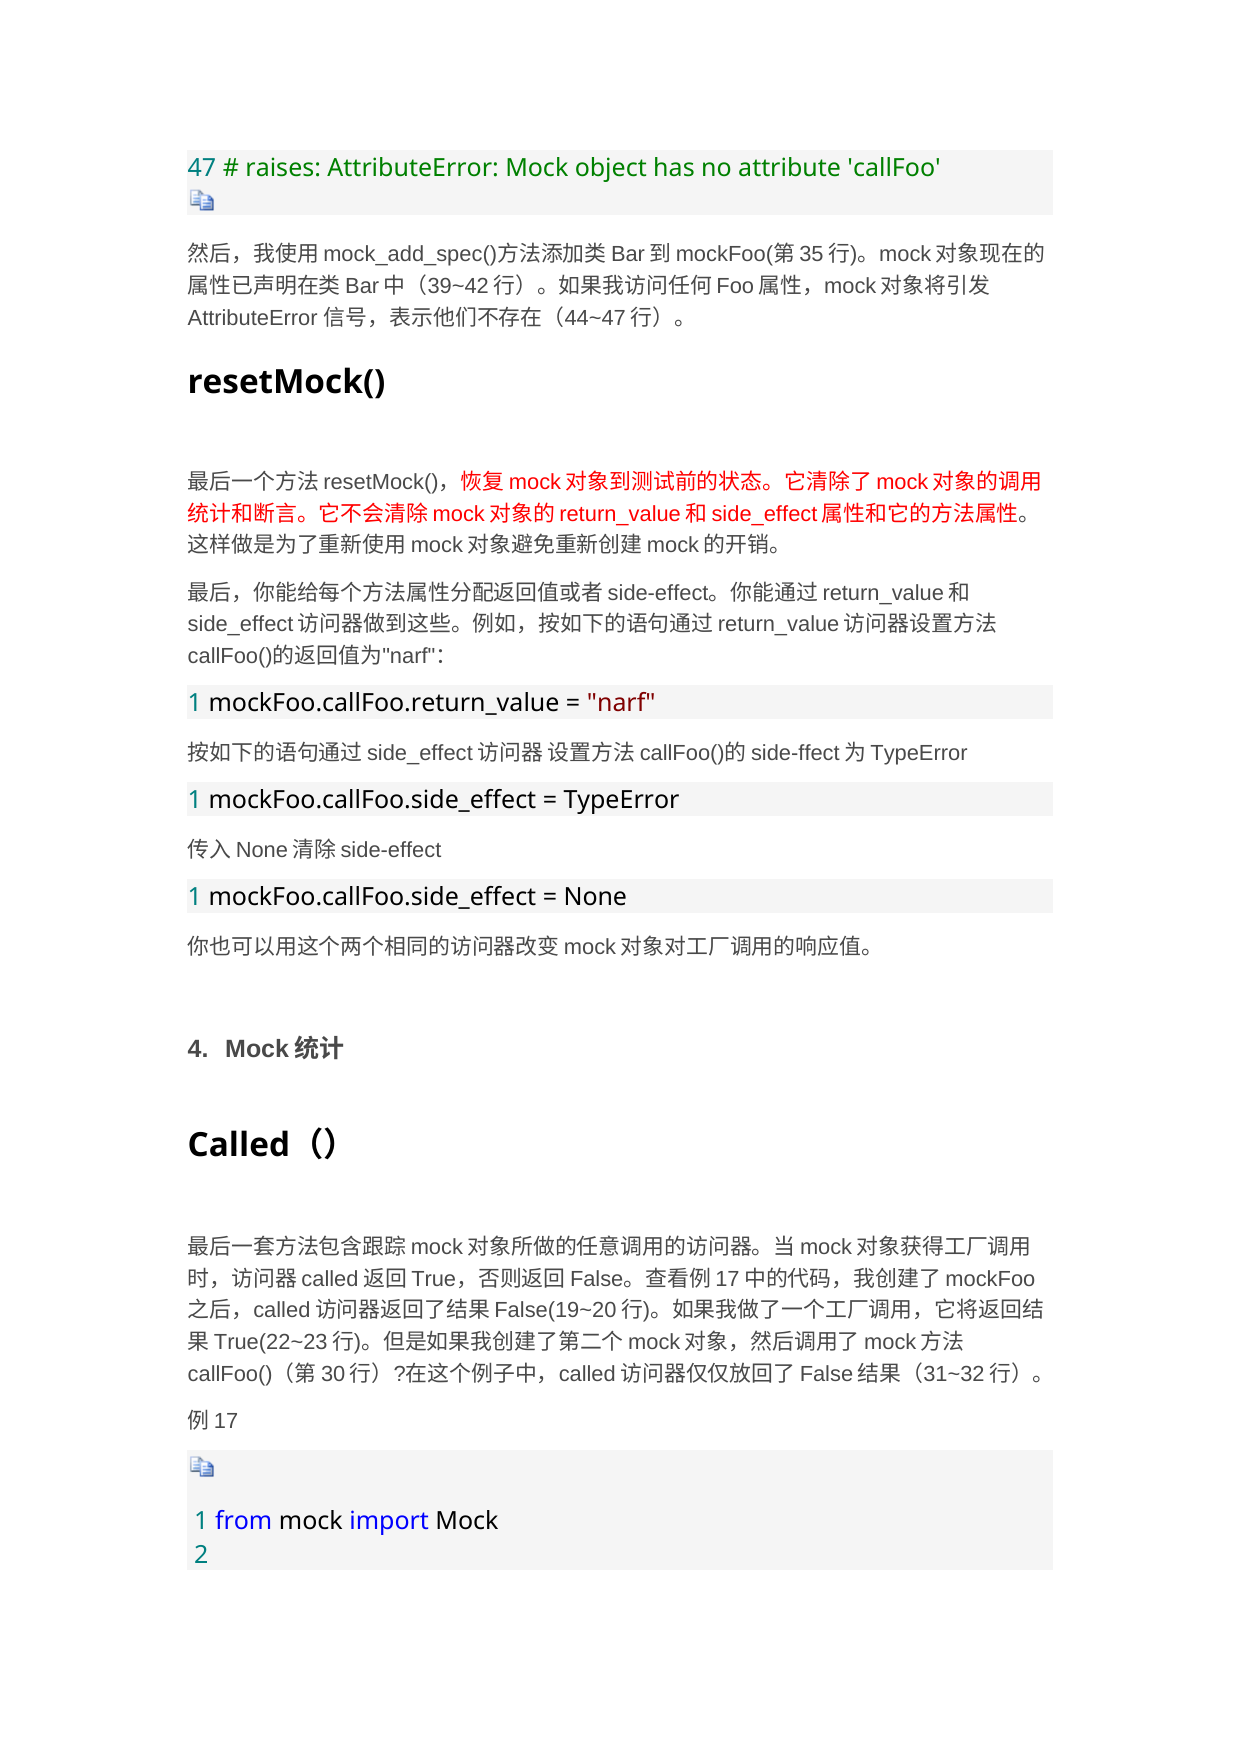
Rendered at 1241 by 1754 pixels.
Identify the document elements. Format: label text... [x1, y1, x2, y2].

text 47 # raises: AttributeError: Mock object has no attribute 'callFoo' [187, 150, 1053, 184]
text 1 mockFoo.callFoo.return_value = "narf" [187, 685, 1053, 719]
subtitle Mock统计 [187, 1028, 1053, 1064]
text 例17 [187, 1403, 1053, 1434]
subtitle resetMock() [187, 358, 1053, 404]
text 然后，我使用mock_add_spec()方法添加类Bar到mockFoo(第35行)。mock对象现在的属性已声明在类Bar中（39~42行）。如果我访问任何Foo属性，mock对象将引发AttributeError 信号，表示他们不存在（44~47行）。 [187, 236, 1053, 331]
text 最后一个方法resetMock()，恢复mock对象到测试前的状态。它清除了mock对象的调用统计和断言。它不会清除mock对象的return_value和side_effect属性和它的方法属性。这样做是为了重新使用mock对象避免重新创建mock的开销。 [187, 464, 1053, 559]
text 最后，你能给每个方法属性分配返回值或者side-effect。你能通过return_value和side_effect访问器做到这些。例如，按如下的语句通过return_value访问器设置方法callFoo()的返回值为"narf"： [187, 574, 1053, 669]
text 传入None清除side-effect [187, 832, 1053, 863]
text 1 mockFoo.callFoo.side_effect = TypeError [187, 782, 1053, 816]
text 按如下的语句通过side_effect访问器 设置方法callFoo()的side-ffect为TypeError [187, 735, 1053, 766]
text 1 from mock import Mock [187, 1502, 1053, 1536]
subtitle Called（） [187, 1118, 1053, 1167]
text 你也可以用这个两个相同的访问器改变mock对象对工厂调用的响应值。 [187, 929, 1053, 960]
text 1 mockFoo.callFoo.side_effect = None [187, 879, 1053, 913]
picture [187, 184, 219, 216]
picture [187, 1450, 219, 1482]
text 最后一套方法包含跟踪mock对象所做的任意调用的访问器。当mock对象获得工厂调用时，访问器called返回True，否则返回False。查看例17中的代码，我创建了mockFoo之后，called访问器返回了结果False(19~20行)。如果我做了一个工厂调用，它将返回结果True(22~23行)。但是如果我创建了第二个mock对象，然后调用了mock方法callFoo()（第30行）?在这个例子中，called访问器仅仅放回了False结果（31~32行）。 [187, 1229, 1053, 1387]
text 2 [187, 1536, 1053, 1570]
